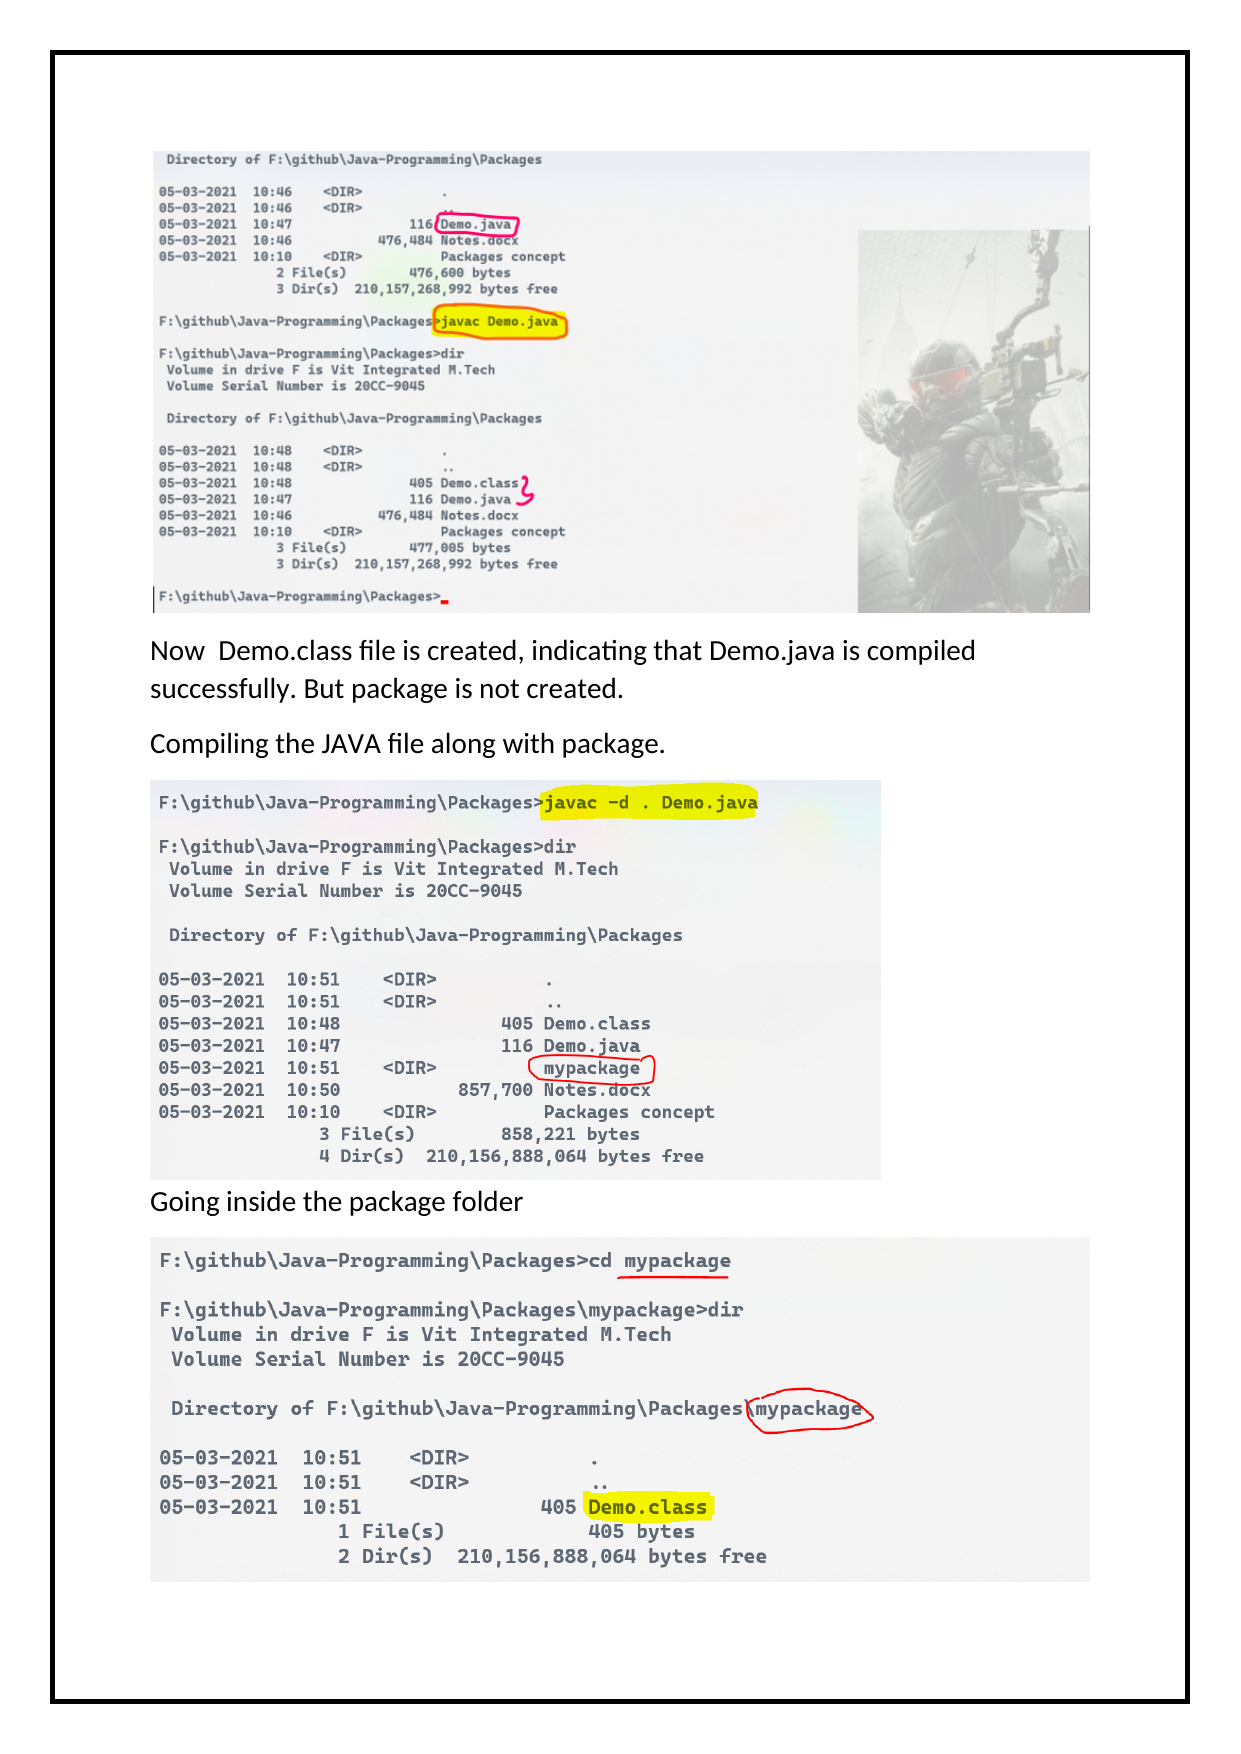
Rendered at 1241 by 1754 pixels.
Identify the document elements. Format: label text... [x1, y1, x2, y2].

picture [150, 150, 1091, 613]
picture [150, 1237, 1091, 1582]
text Compiling the JAVA file along with package. [150, 725, 1090, 761]
text Now Demo.class file is created, indicating that Demo.java is compiled successfully. But package is not created. [150, 632, 1090, 706]
picture [150, 780, 881, 1180]
